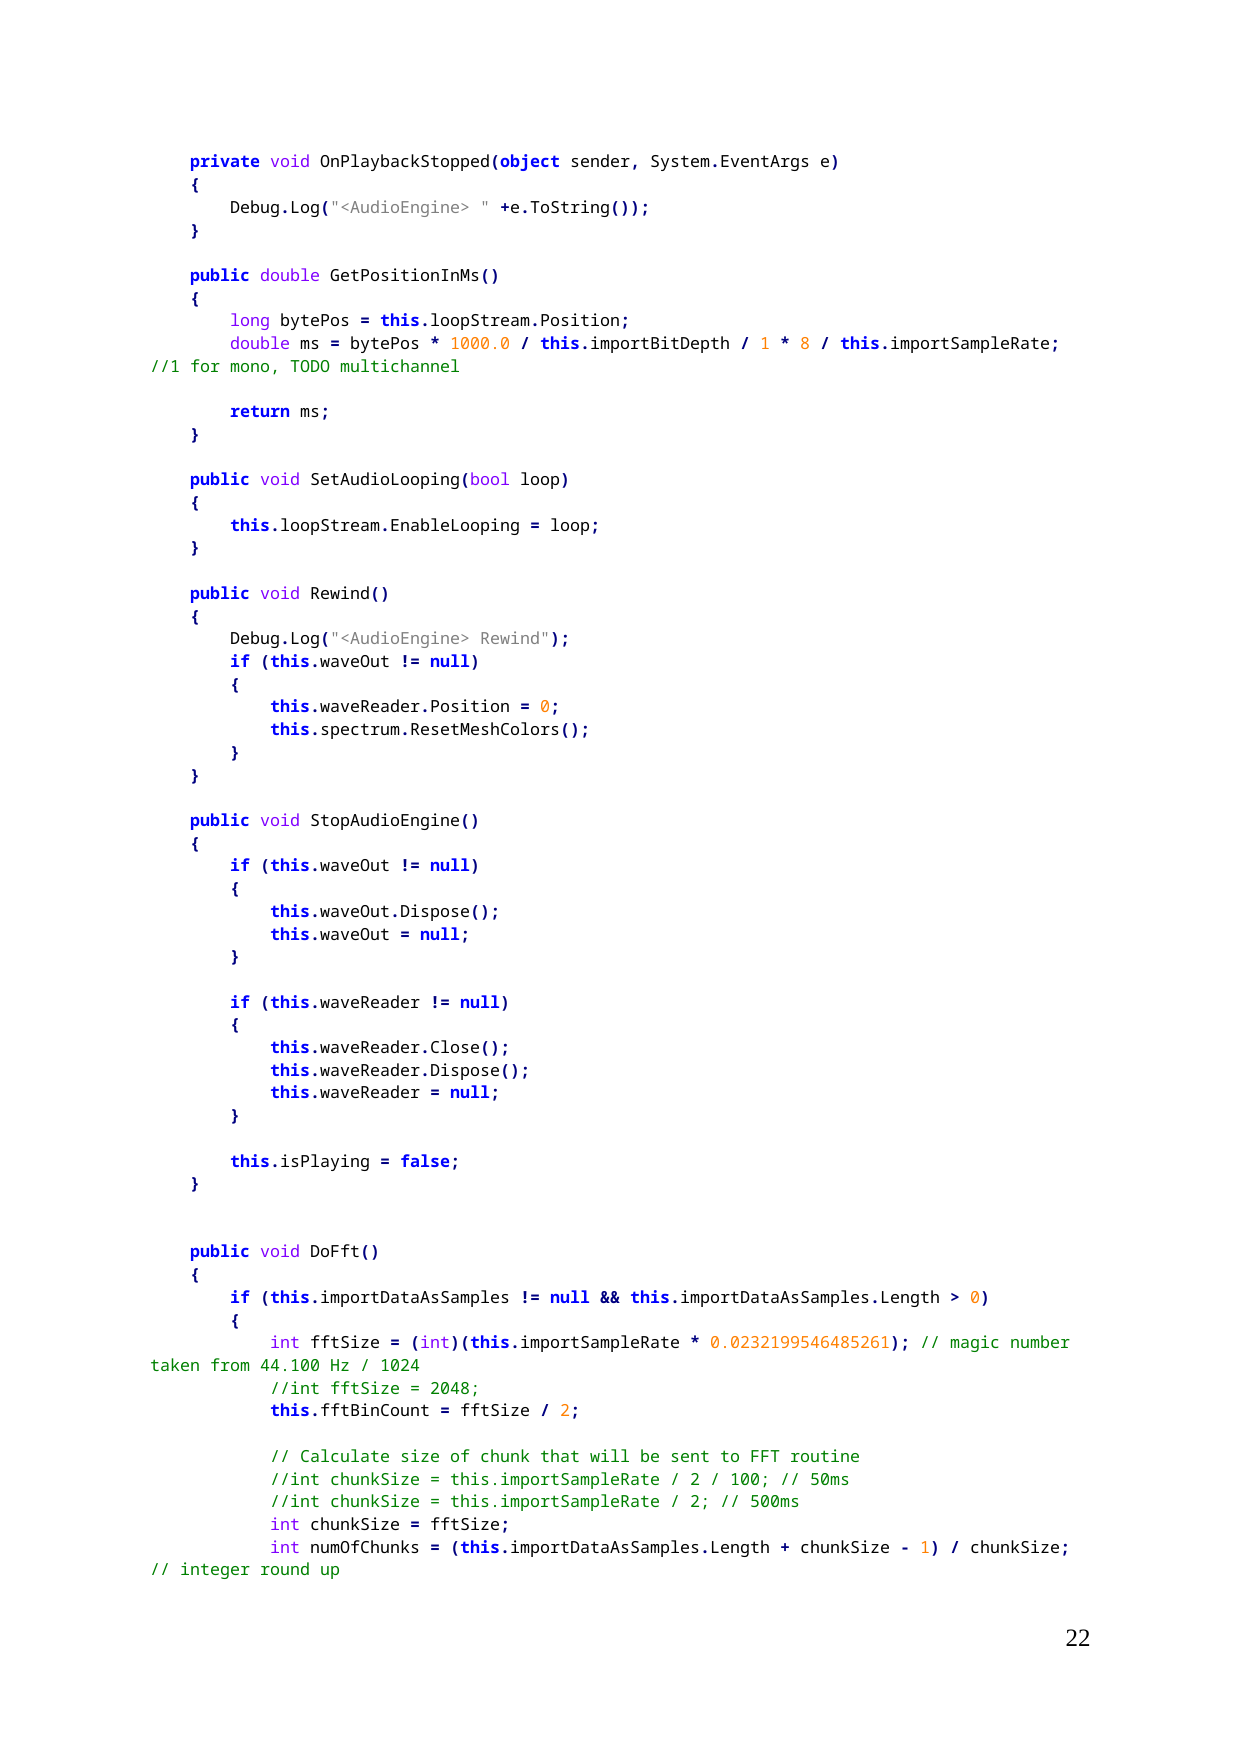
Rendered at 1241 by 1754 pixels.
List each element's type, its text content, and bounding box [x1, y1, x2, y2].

text { [150, 286, 1090, 309]
text } [150, 763, 1090, 786]
text } [150, 218, 1090, 241]
text { [150, 491, 1090, 513]
text } [150, 422, 1090, 445]
text int fftSize = (int)(this.importSampleRate * 0.0232199546485261); // magic number taken from 44.100 Hz / 1024 [150, 1331, 1090, 1376]
text this.waveOut.Dispose(); [150, 899, 1090, 922]
text this.isPlaying = false; [150, 1149, 1090, 1172]
text this.waveReader.Dispose(); [150, 1058, 1090, 1081]
text { [150, 1308, 1090, 1331]
text //int fftSize = 2048; [150, 1376, 1090, 1399]
text this.fftBinCount = fftSize / 2; [150, 1399, 1090, 1422]
text { [150, 1013, 1090, 1036]
text public double GetPositionInMs() [150, 263, 1090, 286]
text if (this.waveReader != null) [150, 990, 1090, 1013]
text } [150, 945, 1090, 967]
text this.spectrum.ResetMeshColors(); [150, 718, 1090, 740]
text { [150, 173, 1090, 195]
text double ms = bytePos * 1000.0 / this.importBitDepth / 1 * 8 / this.importSampleRate; //1 for mono, TODO multichannel [150, 332, 1090, 377]
text Debug.Log("<AudioEngine> Rewind"); [150, 627, 1090, 649]
text int chunkSize = fftSize; [150, 1512, 1090, 1535]
text } [150, 1172, 1090, 1194]
text { [150, 1263, 1090, 1285]
text public void DoFft() [150, 1240, 1090, 1263]
text //int chunkSize = this.importSampleRate / 2 / 100; // 50ms [150, 1467, 1090, 1490]
text { [150, 831, 1090, 854]
text return ms; [150, 400, 1090, 422]
text { [150, 672, 1090, 695]
text { [150, 604, 1090, 627]
text int numOfChunks = (this.importDataAsSamples.Length + chunkSize - 1) / chunkSize; // integer round up [150, 1535, 1090, 1581]
text public void Rewind() [150, 581, 1090, 604]
text } [150, 1104, 1090, 1126]
text this.waveReader.Position = 0; [150, 695, 1090, 718]
text long bytePos = this.loopStream.Position; [150, 309, 1090, 332]
text { [150, 877, 1090, 899]
text public void StopAudioEngine() [150, 808, 1090, 831]
text } [150, 536, 1090, 559]
text Debug.Log("<AudioEngine> " +e.ToString()); [150, 195, 1090, 218]
text if (this.importDataAsSamples != null && this.importDataAsSamples.Length > 0) [150, 1285, 1090, 1308]
text public void SetAudioLooping(bool loop) [150, 468, 1090, 491]
text this.waveOut = null; [150, 922, 1090, 945]
text if (this.waveOut != null) [150, 854, 1090, 877]
text } [150, 740, 1090, 763]
text //int chunkSize = this.importSampleRate / 2; // 500ms [150, 1490, 1090, 1512]
text private void OnPlaybackStopped(object sender, System.EventArgs e) [150, 150, 1090, 173]
text this.loopStream.EnableLooping = loop; [150, 513, 1090, 536]
text this.waveReader.Close(); [150, 1036, 1090, 1058]
text // Calculate size of chunk that will be sent to FFT routine [150, 1444, 1090, 1467]
text this.waveReader = null; [150, 1081, 1090, 1104]
text if (this.waveOut != null) [150, 649, 1090, 672]
